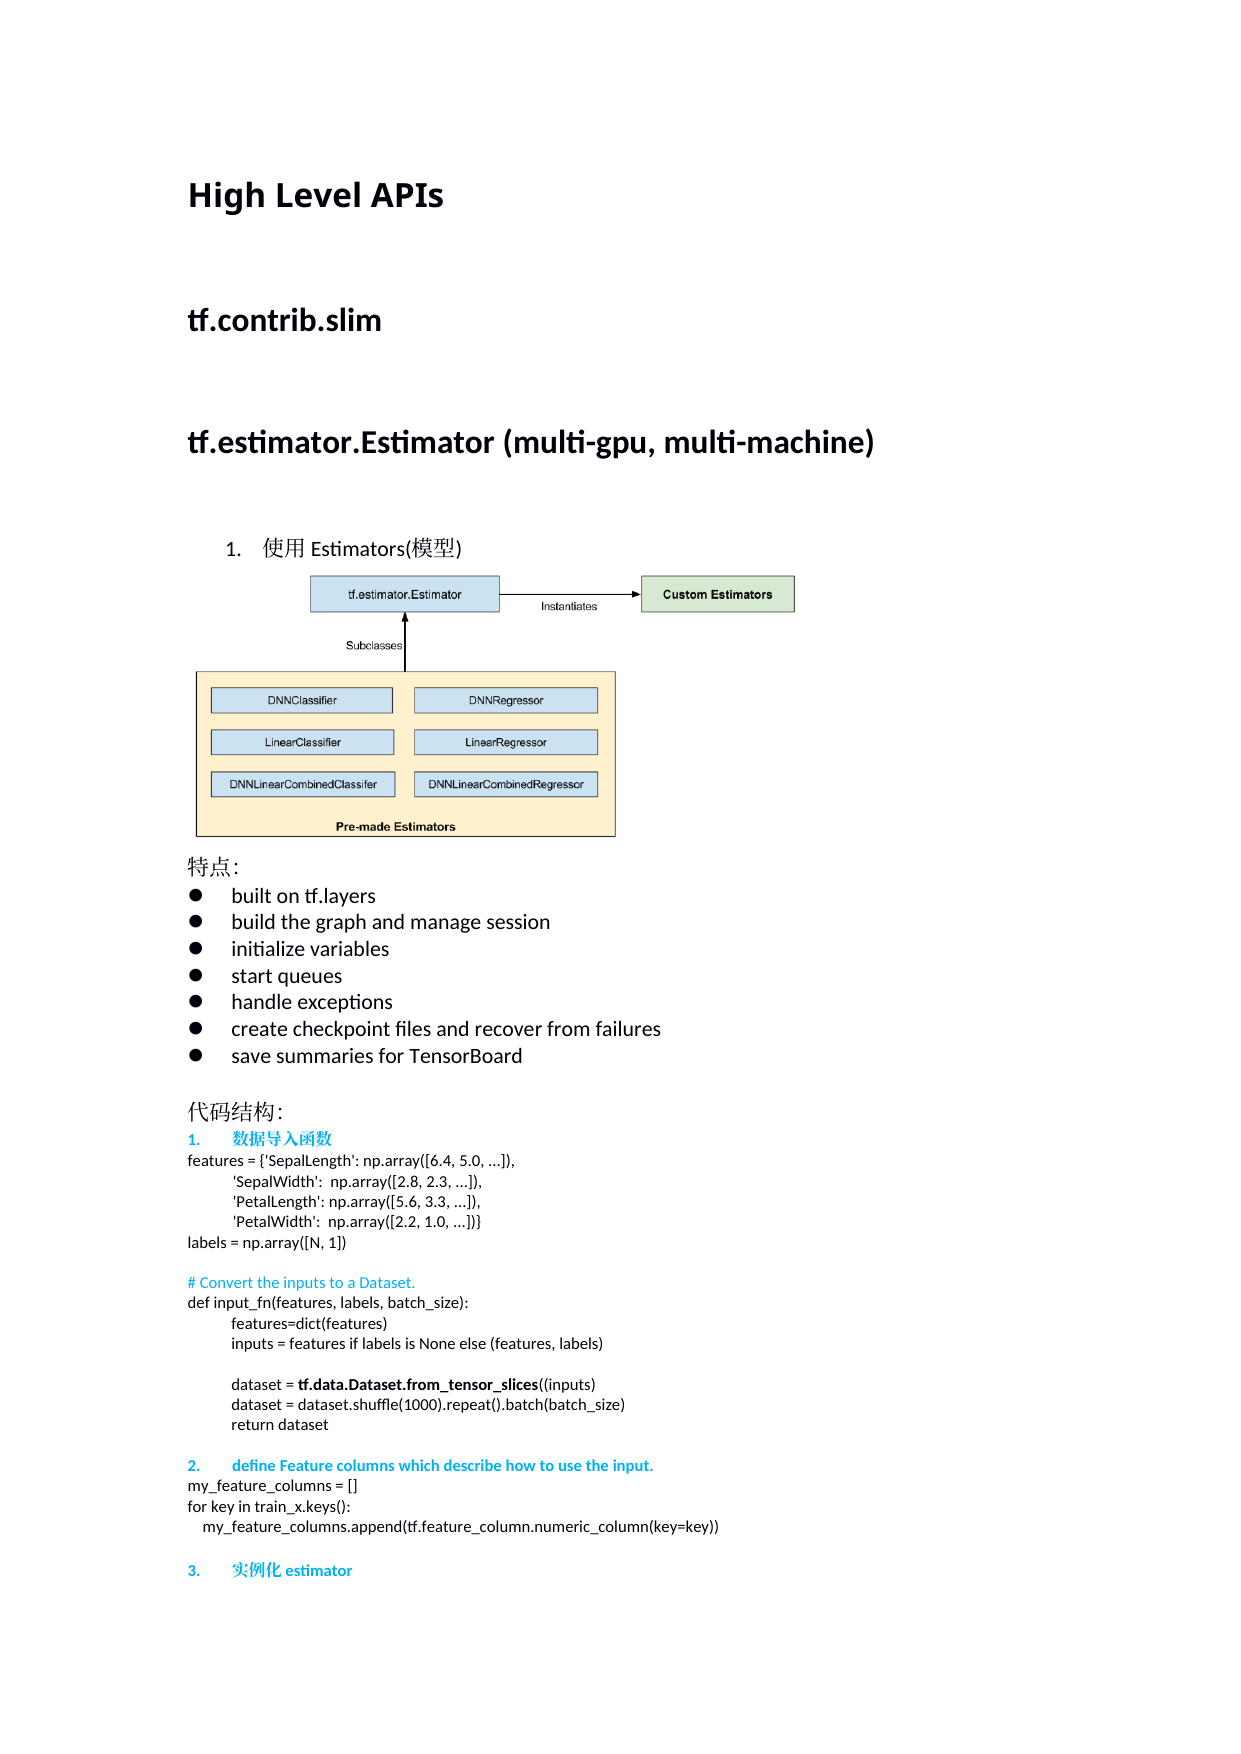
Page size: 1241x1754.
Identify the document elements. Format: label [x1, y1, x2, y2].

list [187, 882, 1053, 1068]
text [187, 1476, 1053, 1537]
picture [187, 563, 801, 851]
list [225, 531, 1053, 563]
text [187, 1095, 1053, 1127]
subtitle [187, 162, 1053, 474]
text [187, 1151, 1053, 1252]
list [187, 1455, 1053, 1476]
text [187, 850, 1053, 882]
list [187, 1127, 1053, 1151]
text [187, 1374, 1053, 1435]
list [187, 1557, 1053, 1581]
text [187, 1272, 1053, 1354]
